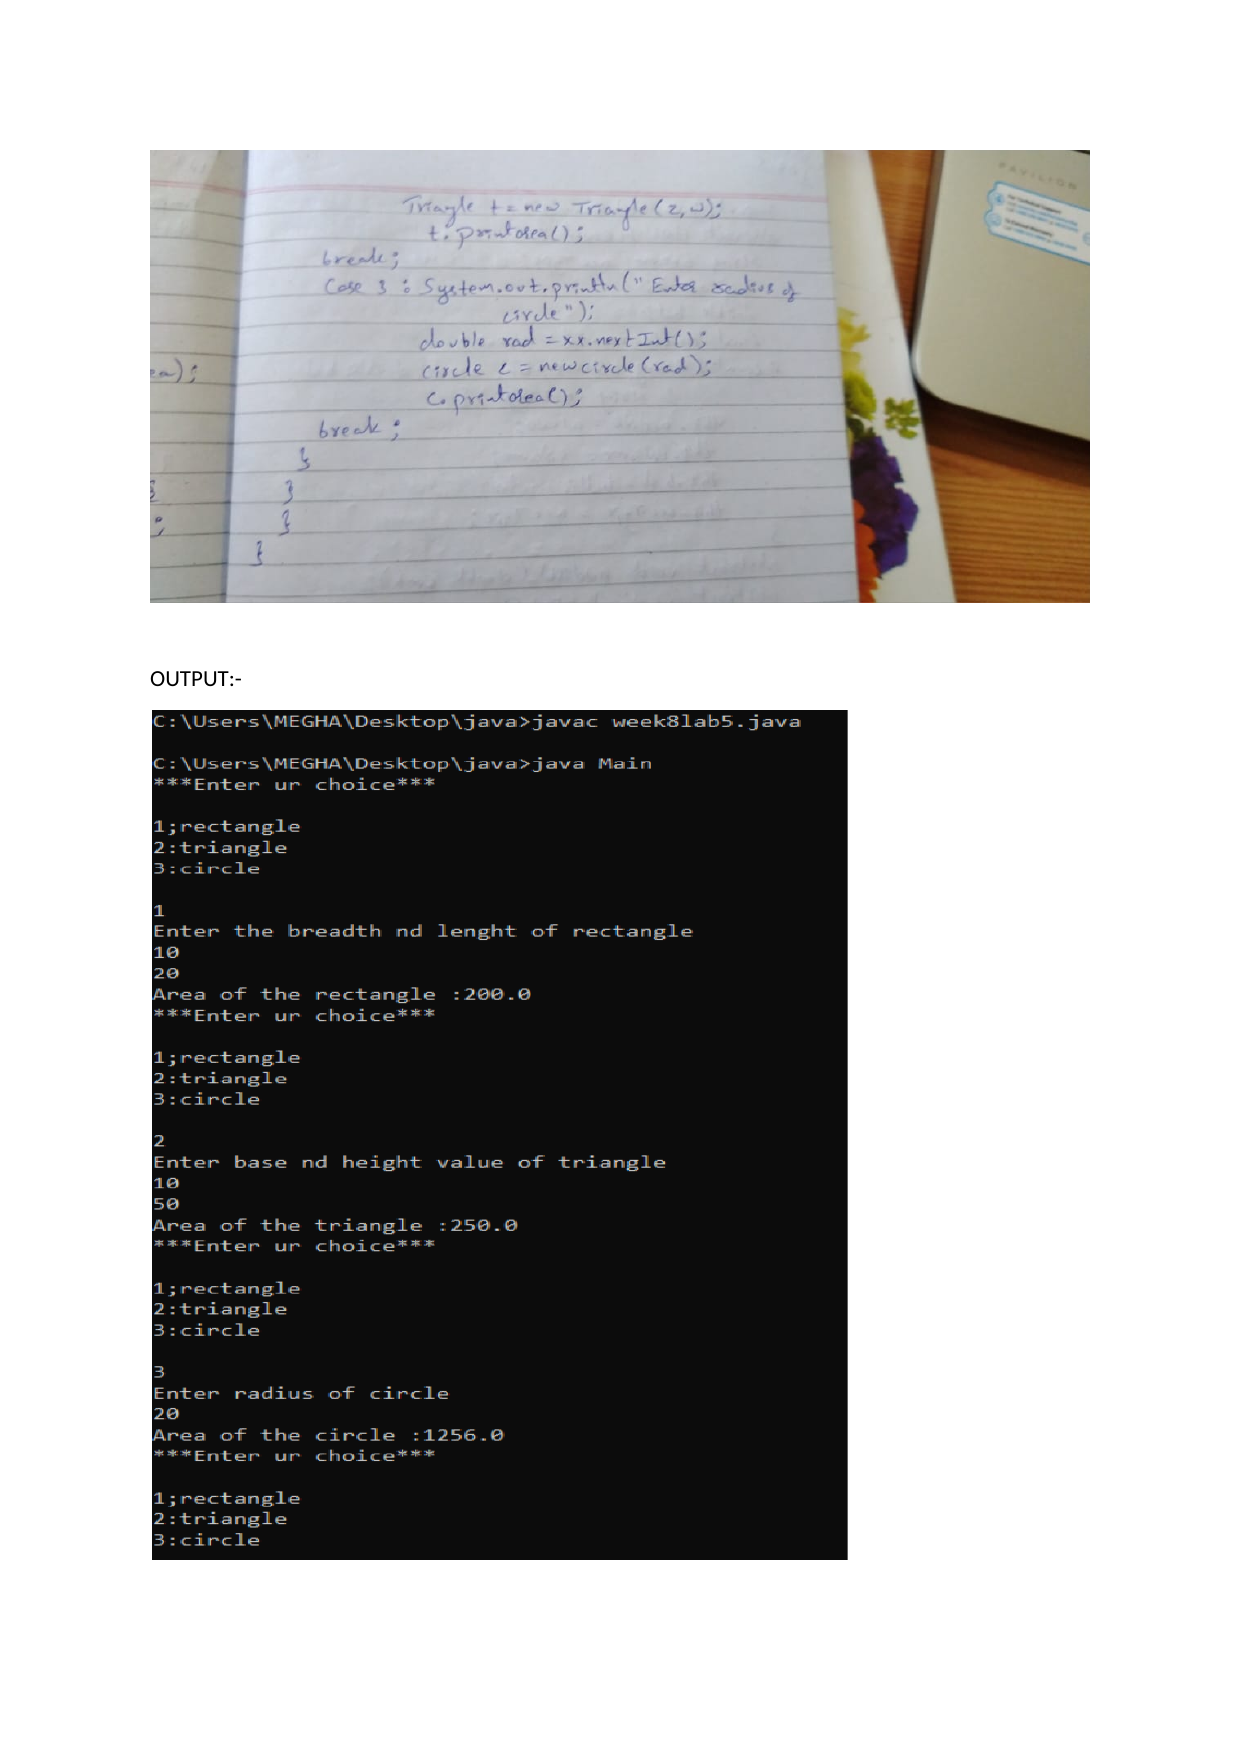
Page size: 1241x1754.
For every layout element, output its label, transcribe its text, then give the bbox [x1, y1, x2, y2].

picture [150, 708, 848, 1560]
picture [150, 150, 1090, 603]
text OUTPUT:- [150, 664, 1090, 692]
